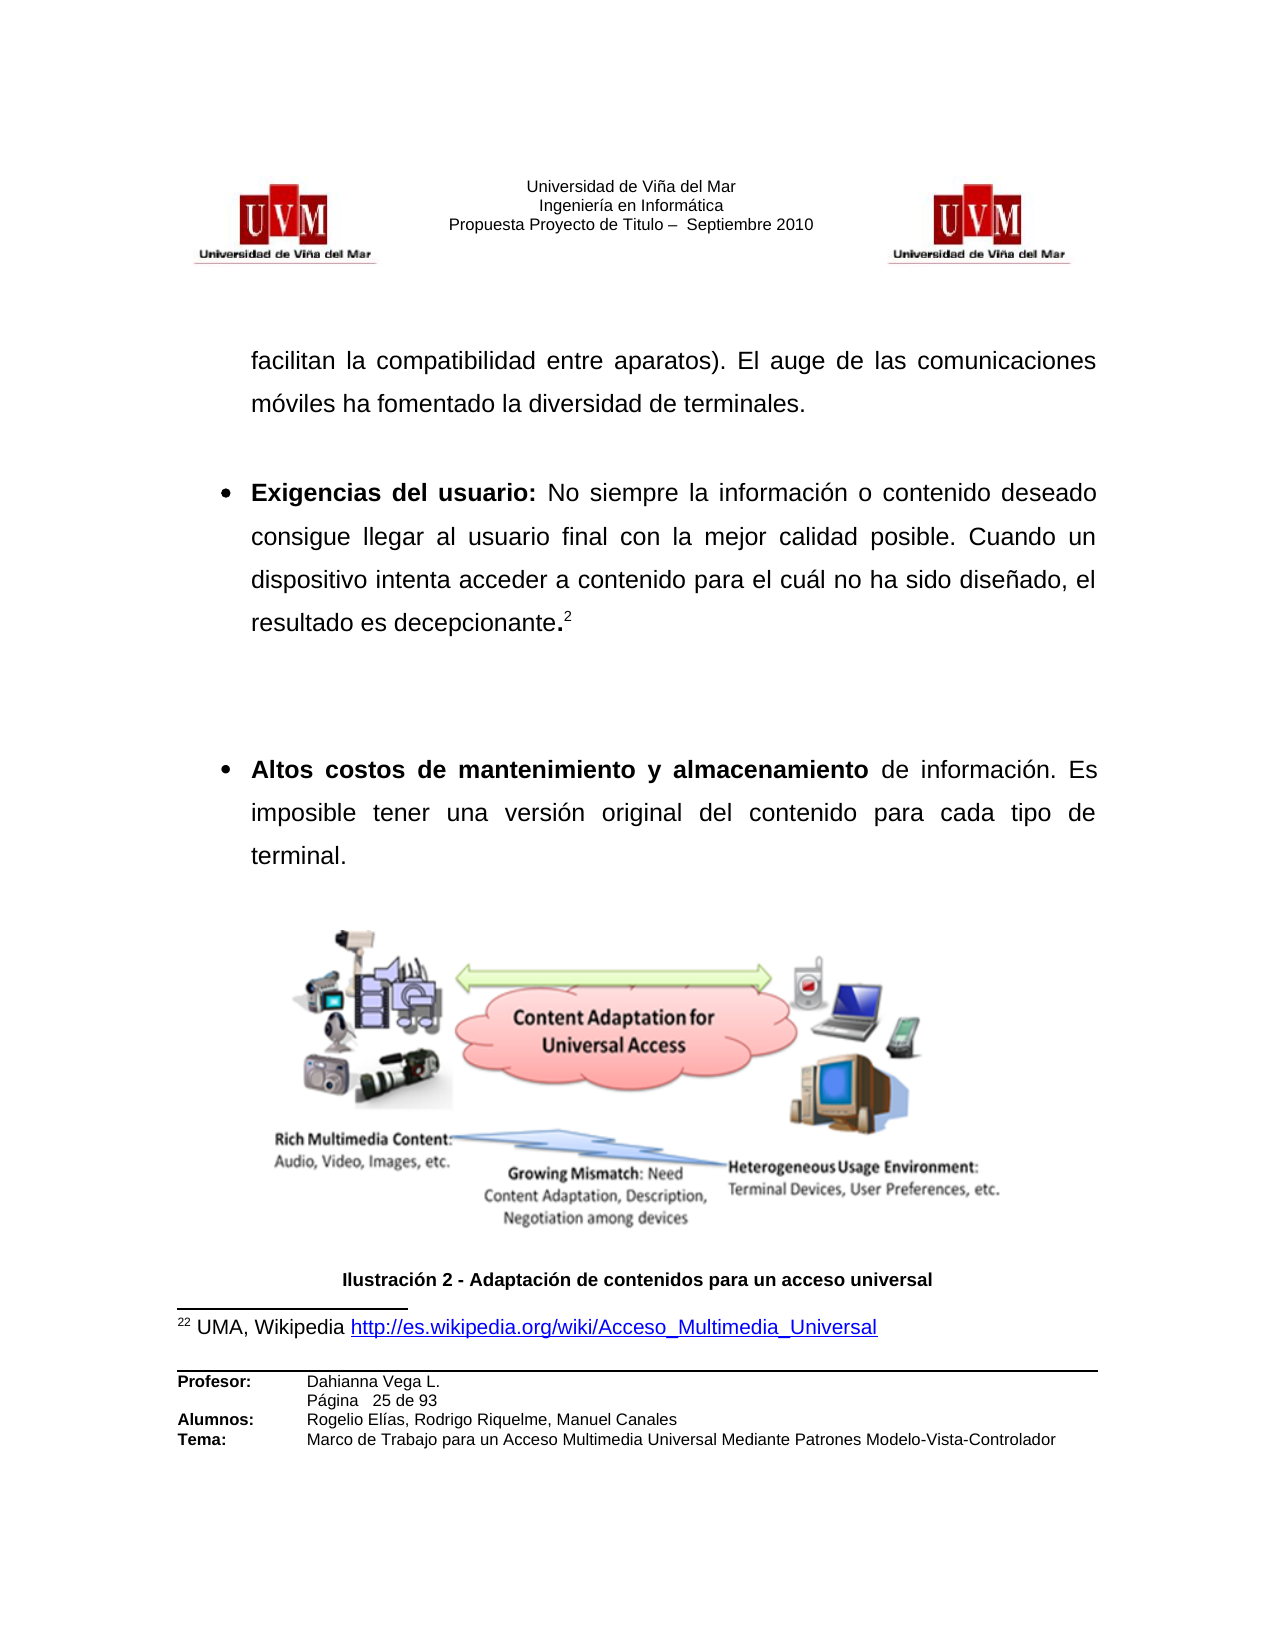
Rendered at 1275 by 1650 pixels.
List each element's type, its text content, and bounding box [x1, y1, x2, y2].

list Exigencias del usuario: No siempre la información o contenido deseado consigue llegar al usuario final con la mejor calidad posible. Cuando un dispositivo intenta acceder a contenido para el cuál no ha sido diseñado, el resultado es decepcionante. [221, 478, 1098, 637]
picture [177, 176, 390, 267]
picture [871, 176, 1084, 267]
list Altos costos de mantenimiento y almacenamiento de información. Es imposible tener una versión original del contenido para cada tipo de terminal. [221, 755, 1098, 870]
text Ilustración 2 - Adaptación de contenidos para un acceso universal [177, 1268, 1098, 1290]
picture [265, 930, 1011, 1234]
